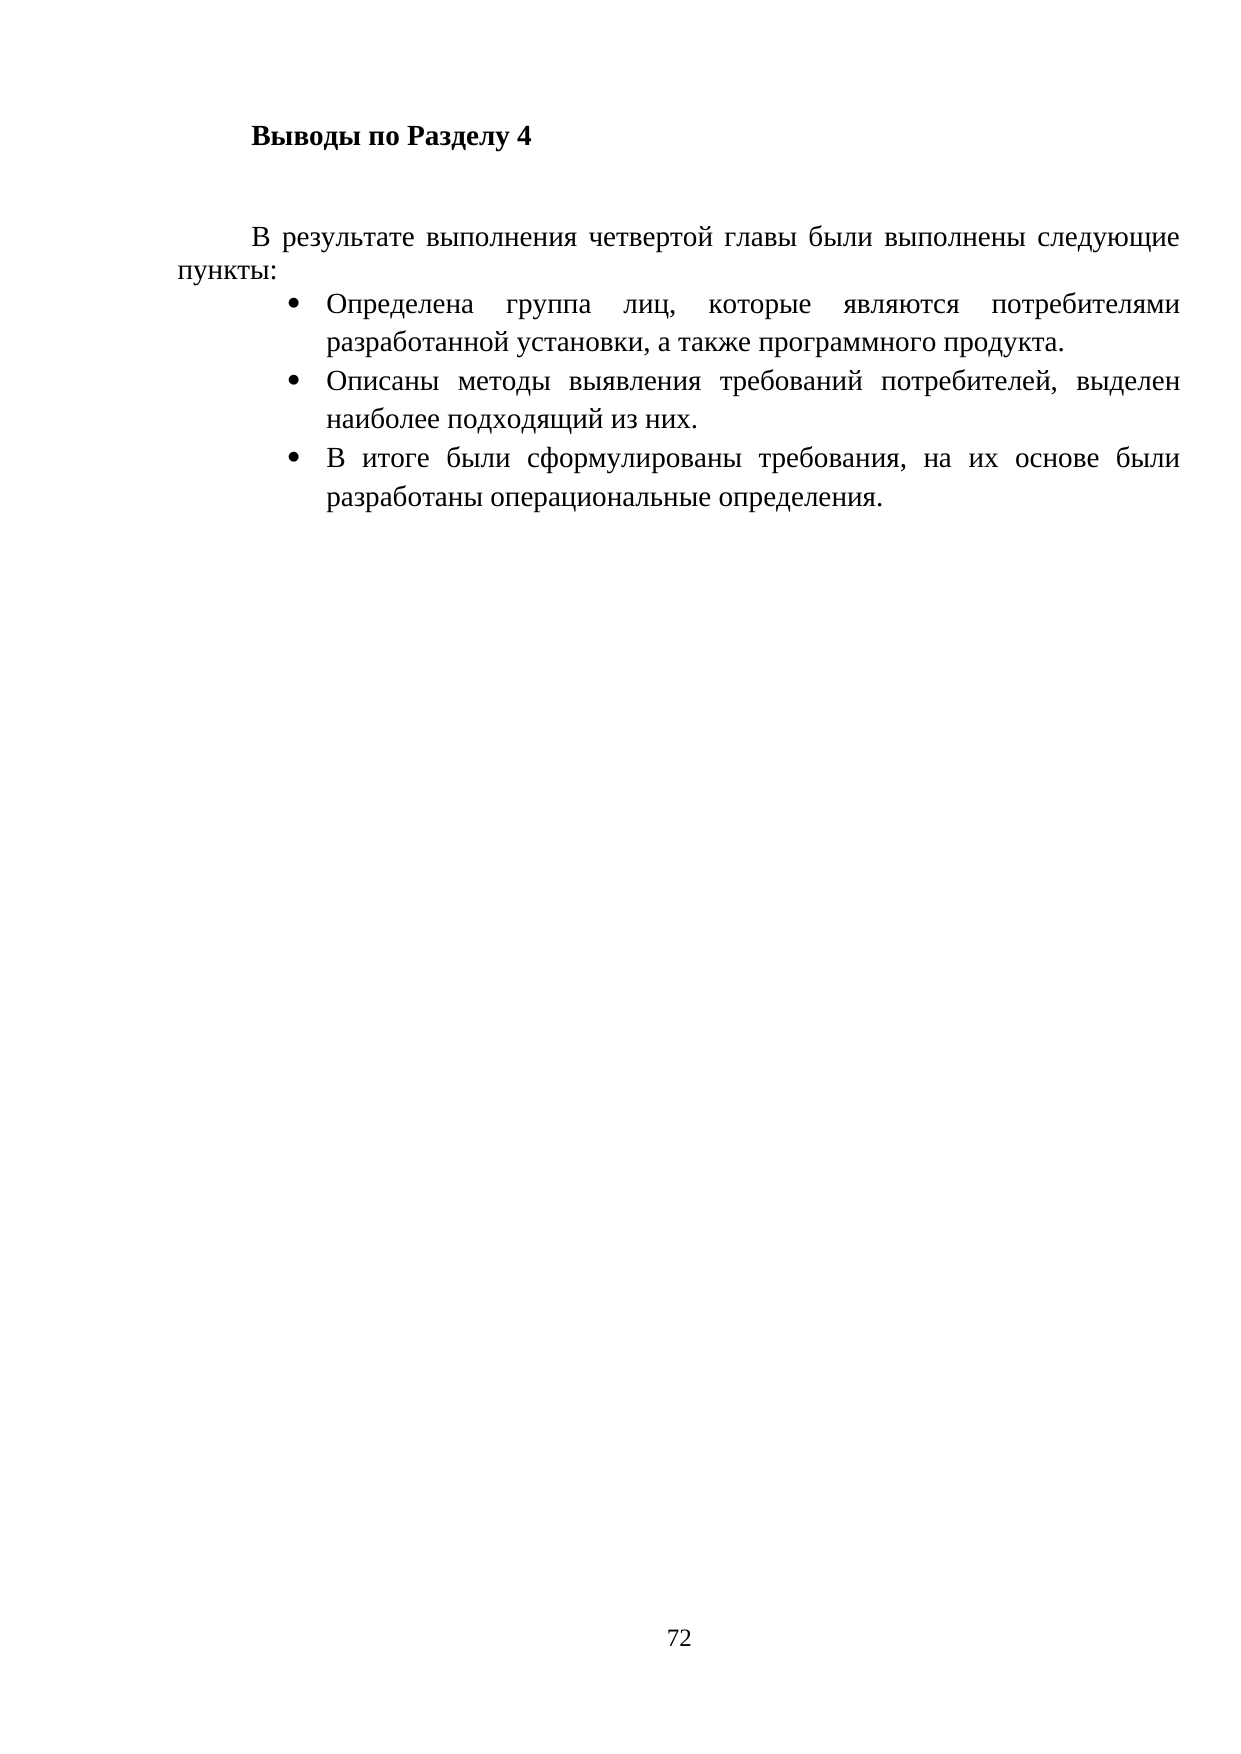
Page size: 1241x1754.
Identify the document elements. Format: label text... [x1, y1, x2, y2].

list Определена группа лиц, которые являются потребителями разработанной установки, а также программного продукта. [288, 286, 1181, 358]
text Выводы по Разделу 4 [177, 118, 1181, 152]
list Описаны методы выявления требований потребителей, выделен наиболее подходящий из них. [288, 363, 1181, 435]
text В результате выполнения четвертой главы были выполнены следующие пункты: [177, 219, 1181, 286]
list В итоге были сформулированы требования, на их основе были разработаны операциональные определения. [288, 440, 1181, 512]
